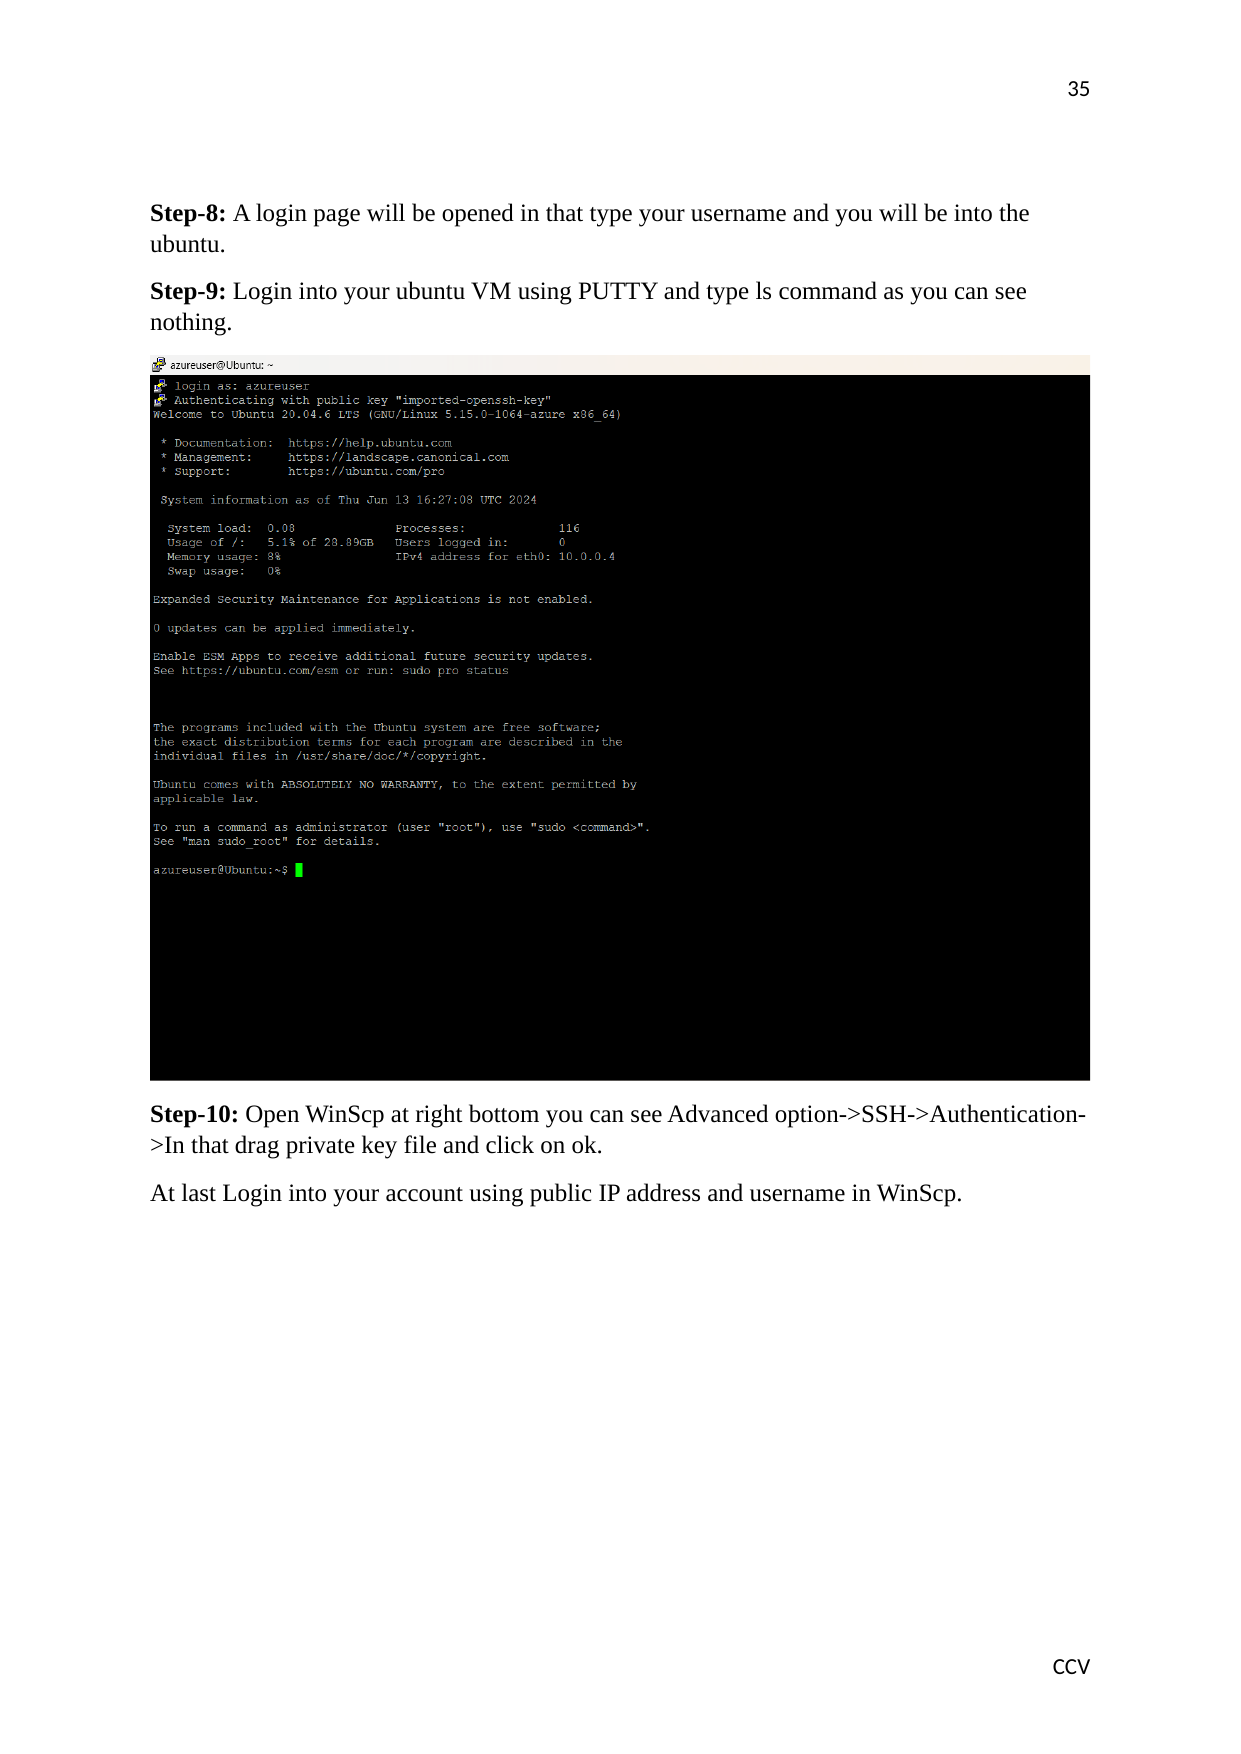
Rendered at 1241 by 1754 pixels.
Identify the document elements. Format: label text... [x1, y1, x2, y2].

picture [150, 355, 1091, 1081]
text Step-8: A login page will be opened in that type your username and you will be into the ubuntu. [150, 198, 1090, 257]
text At last Login into your account using public IP address and username in WinScp. [150, 1178, 1090, 1207]
text Step-10: Open WinScp at right bottom you can see Advanced option->SSH->Authentication->In that drag private key file and click on ok. [150, 1099, 1090, 1159]
text Step-9: Login into your ubuntu VM using PUTTY and type ls command as you can see nothing. [150, 276, 1090, 336]
